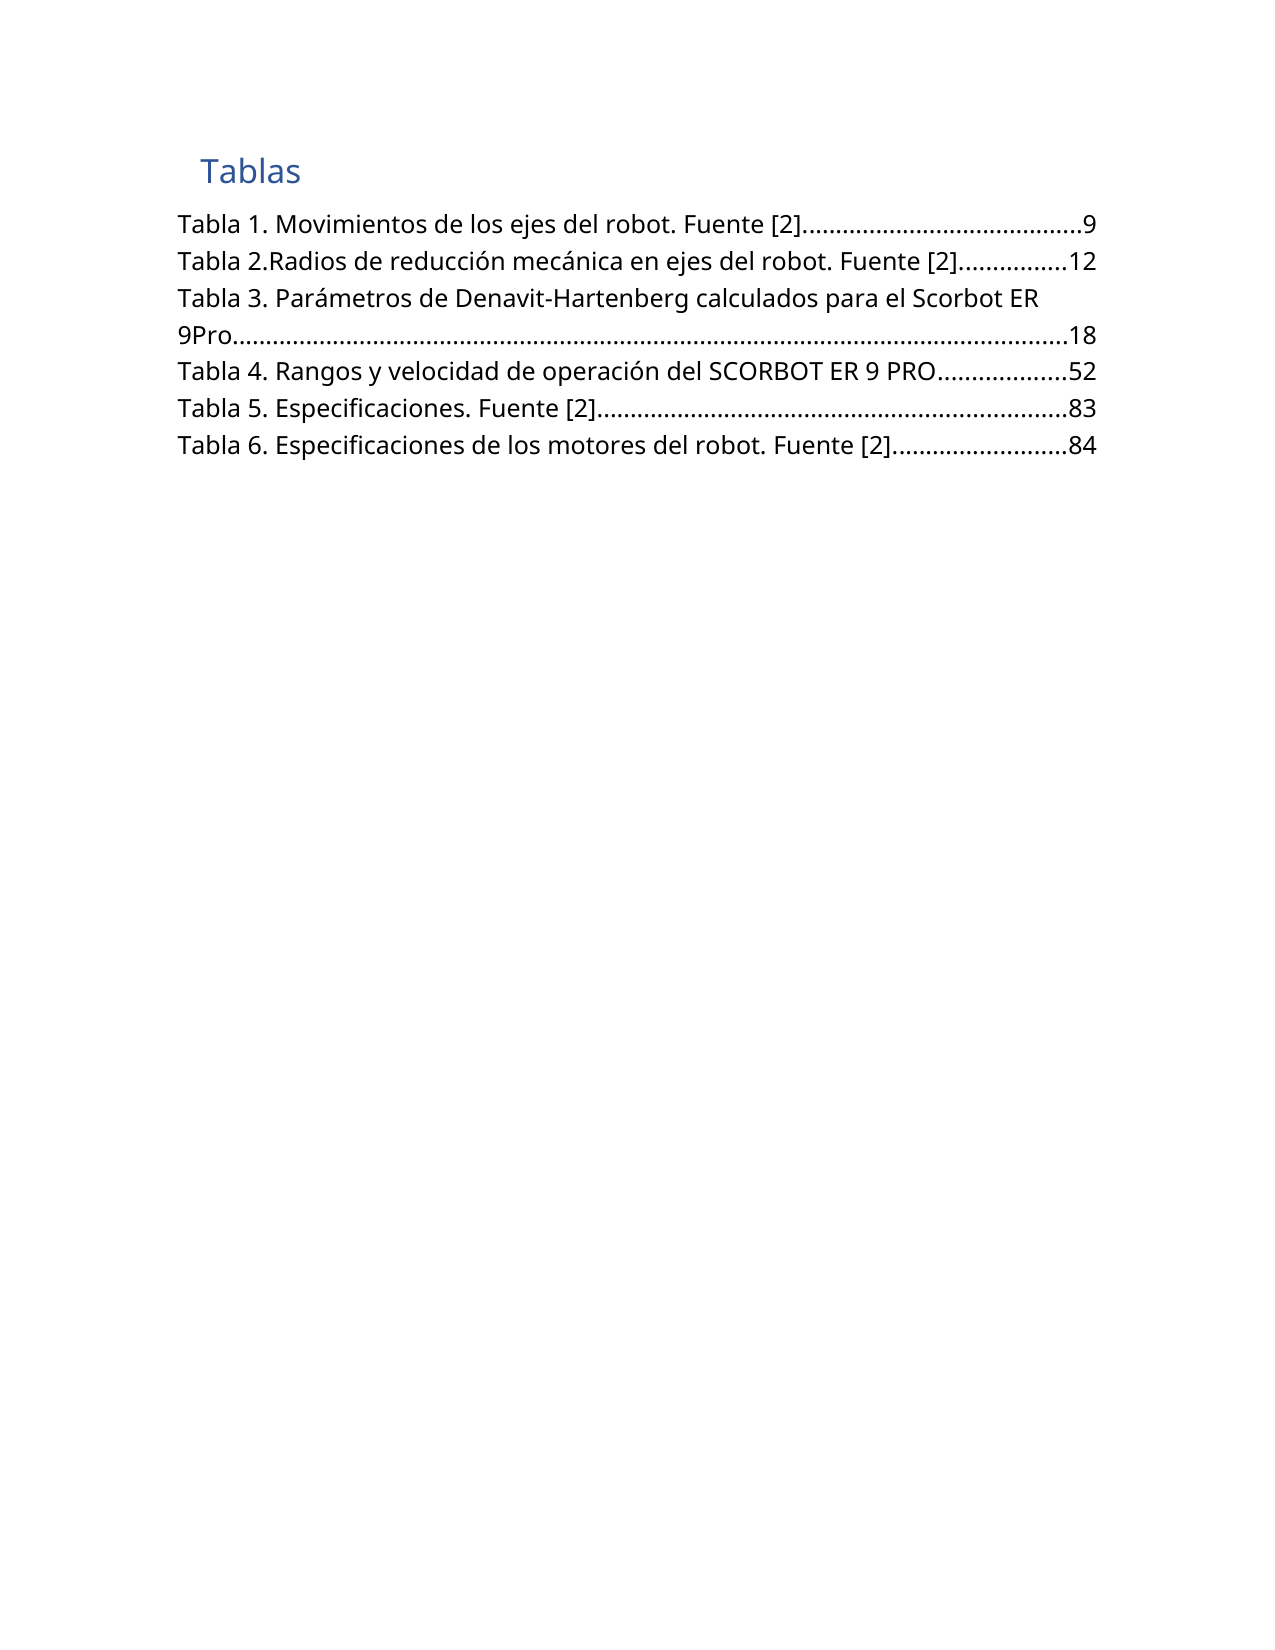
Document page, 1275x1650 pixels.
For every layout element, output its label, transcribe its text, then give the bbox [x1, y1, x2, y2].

text Tabla 3. Parámetros de Denavit-Hartenberg calculados para el Scorbot ER 9Pro 18 [177, 281, 1098, 351]
text Tabla 6. Especificaciones de los motores del robot. Fuente [2]. 84 [177, 428, 1098, 462]
text Tabla 1. Movimientos de los ejes del robot. Fuente [2]. 9 [177, 207, 1098, 241]
text Tablas [200, 148, 1098, 193]
text Tabla 4. Rangos y velocidad de operación del SCORBOT ER 9 PRO 52 [177, 354, 1098, 388]
text Tabla 2.Radios de reducción mecánica en ejes del robot. Fuente [2]. 12 [177, 244, 1098, 278]
text Tabla 5. Especificaciones. Fuente [2] 83 [177, 391, 1098, 425]
